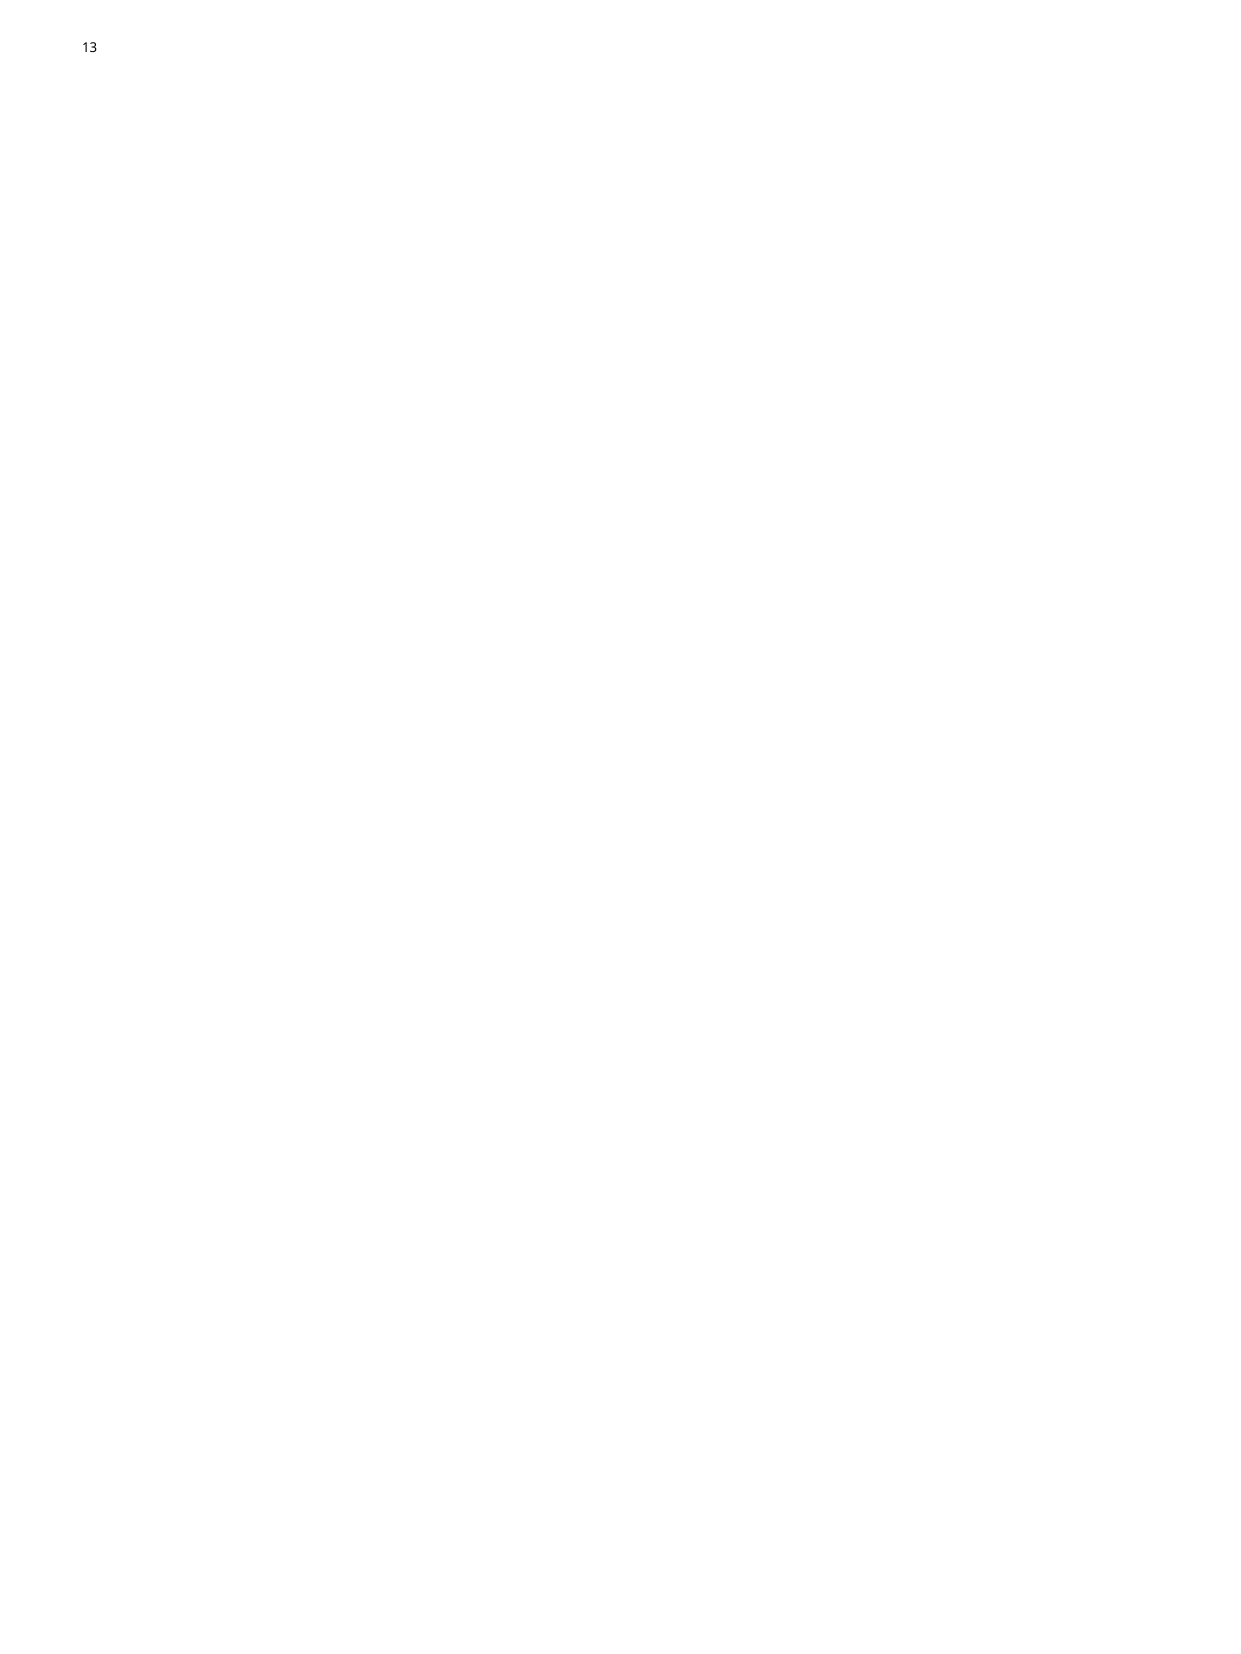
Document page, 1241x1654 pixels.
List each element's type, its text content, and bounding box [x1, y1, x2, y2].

text 13 [82, 35, 1165, 57]
